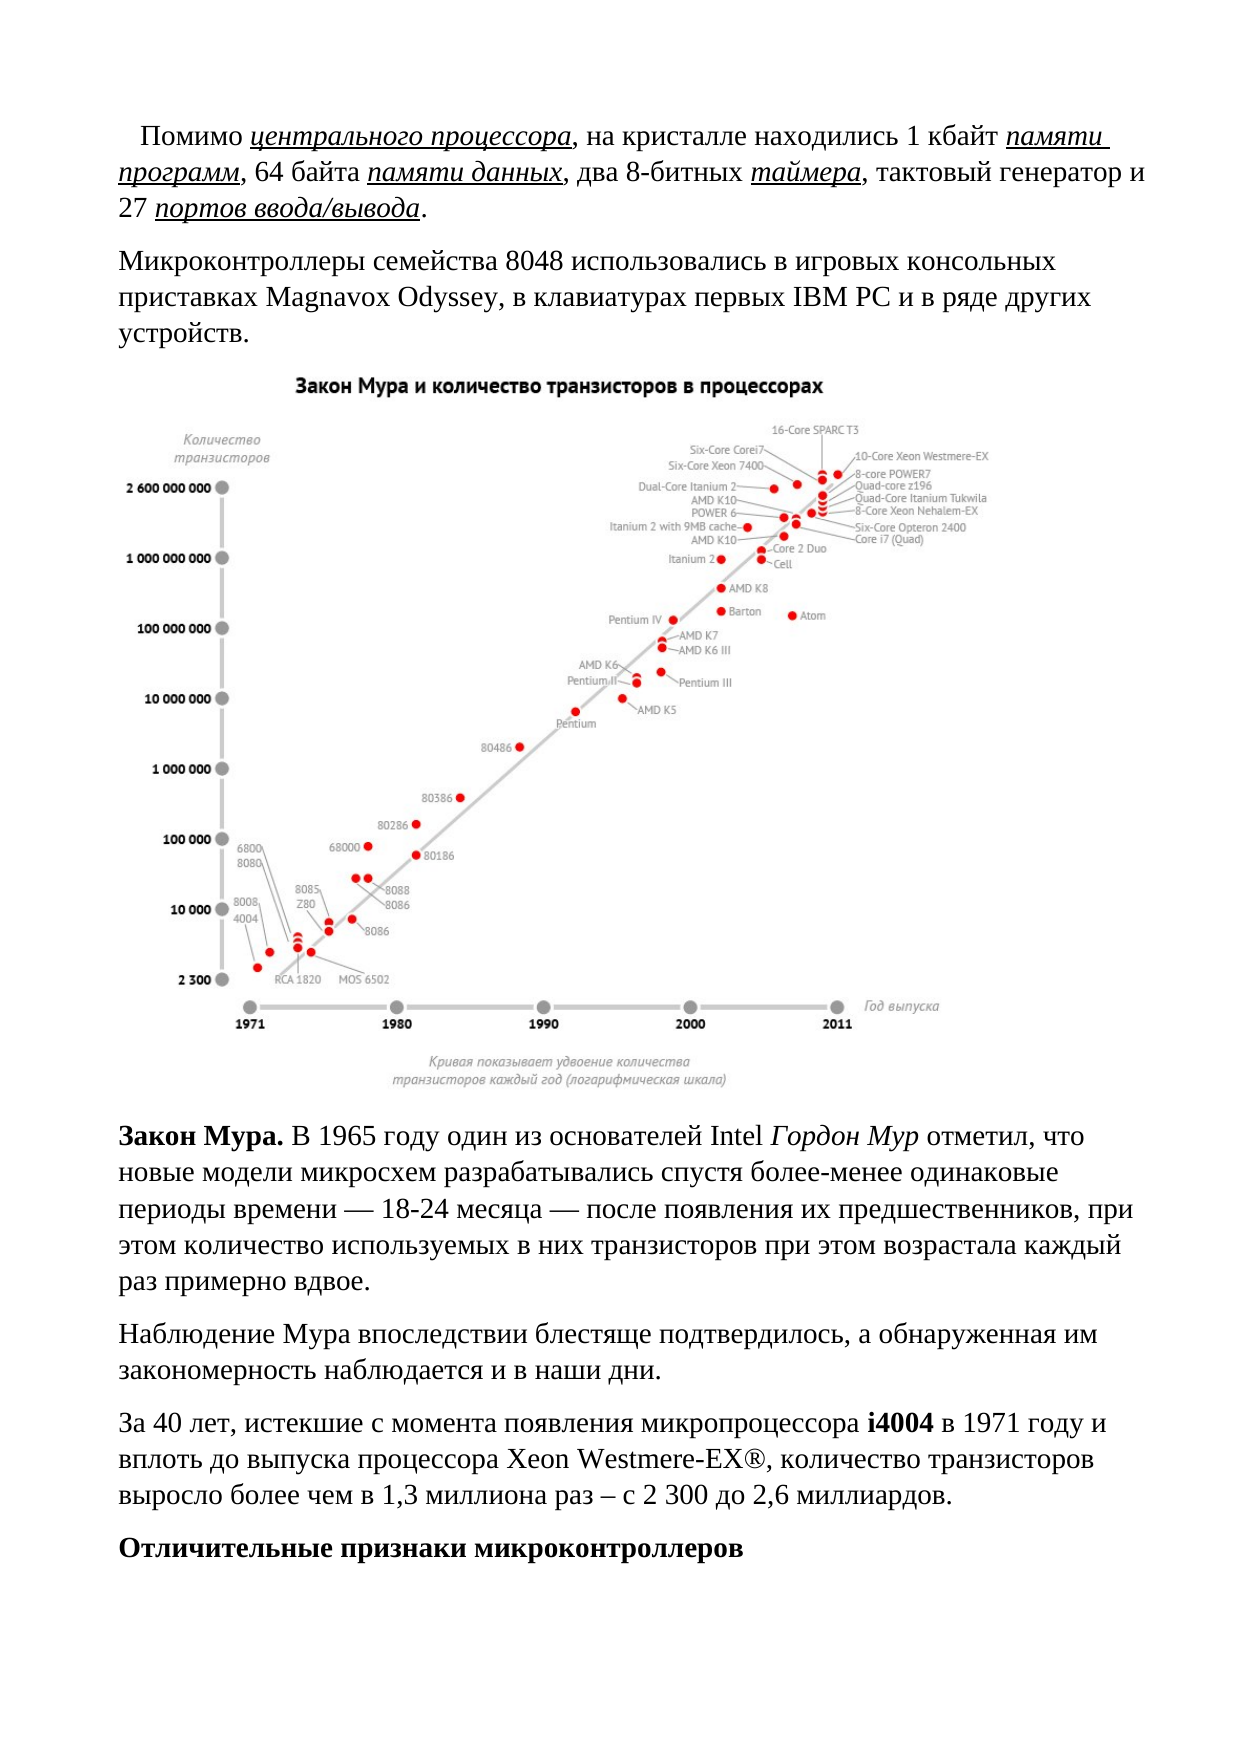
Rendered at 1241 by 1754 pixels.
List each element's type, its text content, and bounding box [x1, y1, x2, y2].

picture [118, 368, 1000, 1100]
text Закон Мура. В 1965 году один из основателей Intel Гордон Мур отметил, что новые модели микросхем разрабатывались спустя более-менее одинаковые периоды времени — 18-24 месяца — после появления их предшественников, при этом количество используемых в них транзисторов при этом возрастала каждый раз примерно вдвое. [118, 1118, 1152, 1297]
text Помимо центрального процессора, на кристалле находились 1 кбайт памяти программ, 64 байта памяти данных, два 8-битных таймера, тактовый генератор и 27 портов ввода/вывода. [118, 118, 1152, 224]
text Наблюдение Мура впоследствии блестяще подтвердилось, а обнаруженная им закономерность наблюдается и в наши дни. [118, 1316, 1152, 1386]
text Микроконтроллеры семейства 8048 использовались в игровых консольных приставках Magnavox Odyssey, в клавиатурах первых IBM PC и в ряде других устройств. [118, 243, 1152, 349]
text За 40 лет, истекшие с момента появления микропроцессора i4004 в 1971 году и вплоть до выпуска процессора Xeon Westmere-EX®, количество транзисторов выросло более чем в 1,3 миллиона раз – с 2 300 до 2,6 миллиардов. [118, 1405, 1152, 1511]
text Отличительные признаки микроконтроллеров [118, 1530, 1152, 1563]
